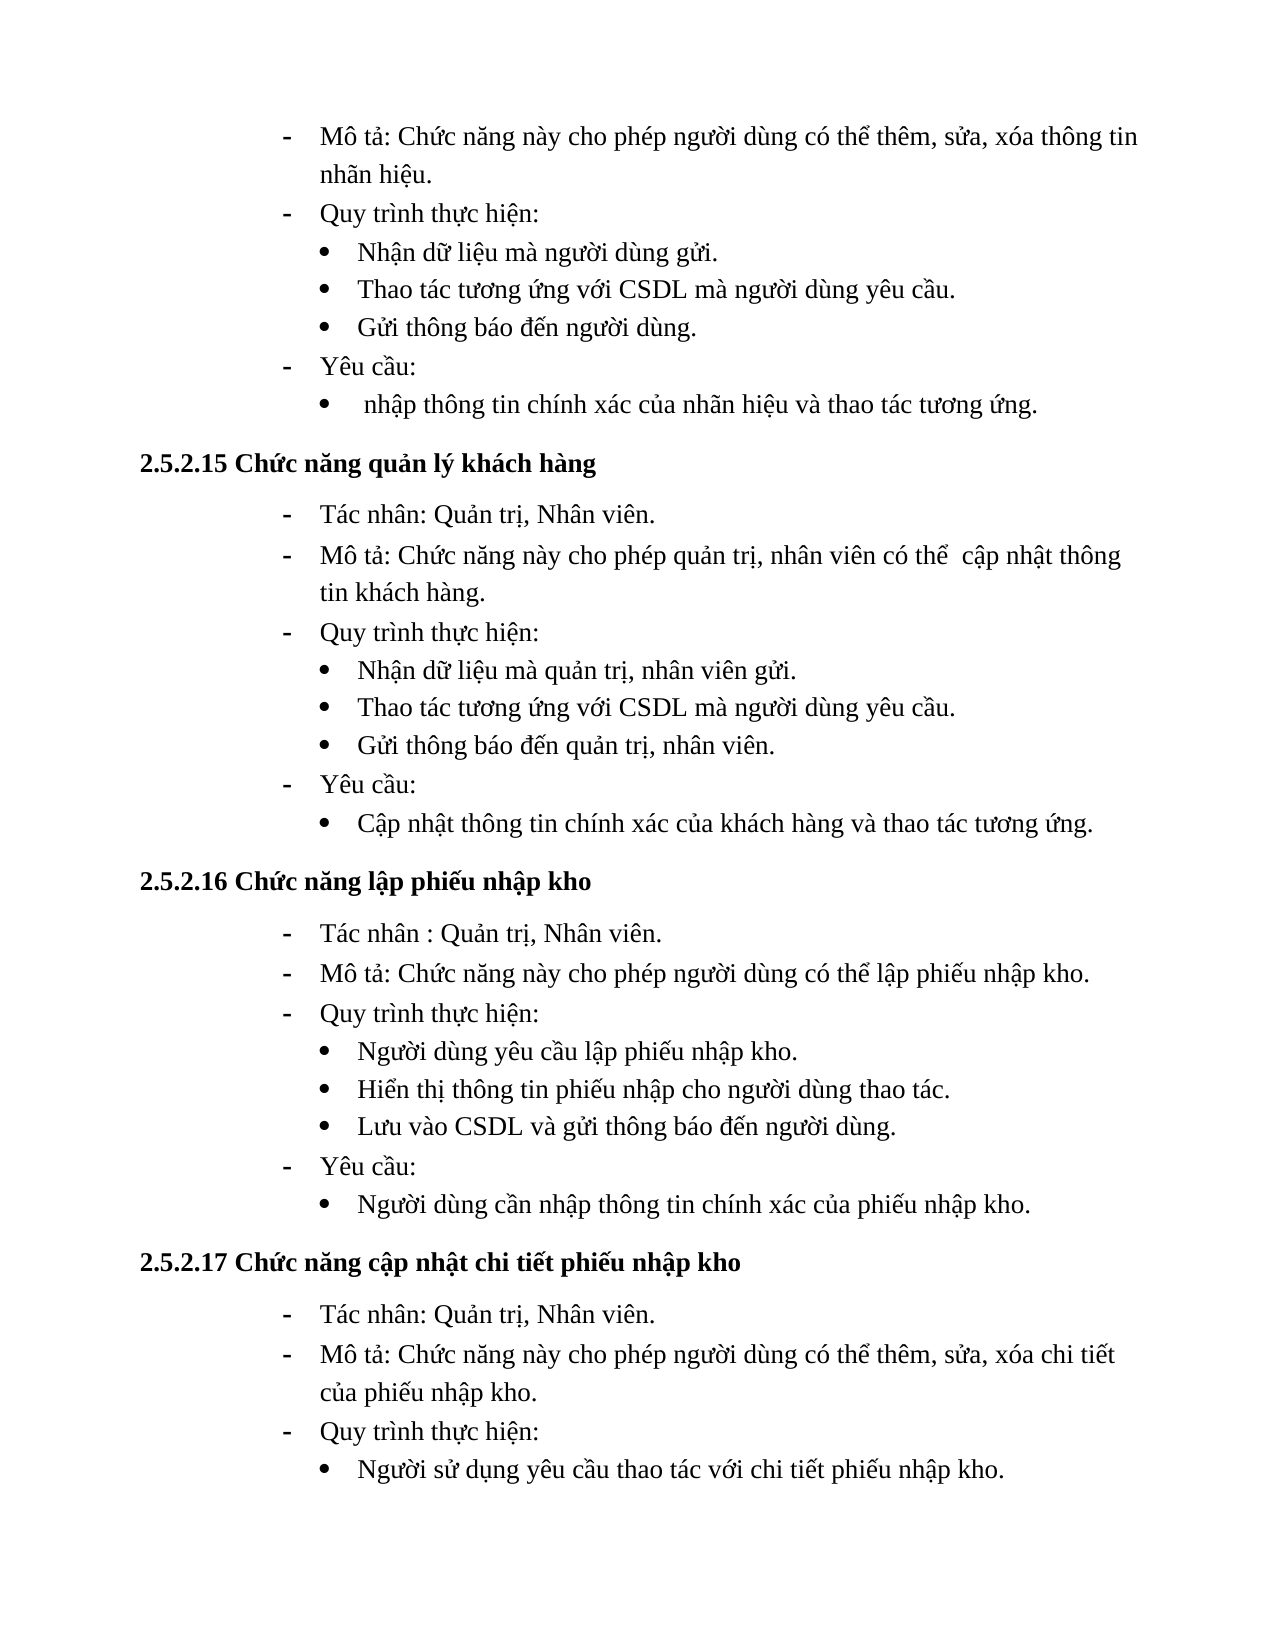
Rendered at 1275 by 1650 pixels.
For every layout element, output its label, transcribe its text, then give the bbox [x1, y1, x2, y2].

list Người dùng cần nhập thông tin chính xác của phiếu nhập kho. [319, 1188, 1156, 1219]
list Cập nhật thông tin chính xác của khách hàng và thao tác tương ứng. [319, 807, 1156, 838]
list Tác nhân : Quản trị, Nhân viên. [282, 915, 1156, 948]
list Người dùng yêu cầu lập phiếu nhập kho. [319, 1035, 1156, 1067]
list Lưu vào CSDL và gửi thông báo đến người dùng. [319, 1110, 1156, 1142]
list Thao tác tương ứng với CSDL mà người dùng yêu cầu. [319, 273, 1156, 304]
list Mô tả: Chức năng này cho phép người dùng có thể thêm, sửa, xóa thông tin nhãn hiệu. [282, 118, 1156, 189]
list Nhận dữ liệu mà người dùng gửi. [319, 236, 1156, 267]
list Yêu cầu: [282, 1148, 1156, 1181]
list Quy trình thực hiện: [282, 196, 1156, 229]
list Hiển thị thông tin phiếu nhập cho người dùng thao tác. [319, 1073, 1156, 1104]
list Quy trình thực hiện: [282, 995, 1156, 1029]
list Mô tả: Chức năng này cho phép người dùng có thể thêm, sửa, xóa chi tiết của phiếu nhập kho. [282, 1336, 1156, 1407]
list Quy trình thực hiện: [282, 1413, 1156, 1447]
subtitle Chức năng cập nhật chi tiết phiếu nhập kho [139, 1246, 1156, 1278]
list Gửi thông báo đến người dùng. [319, 311, 1156, 342]
list Yêu cầu: [282, 766, 1156, 800]
list Quy trình thực hiện: [282, 614, 1156, 647]
list Yêu cầu: [282, 348, 1156, 382]
list Mô tả: Chức năng này cho phép người dùng có thể lập phiếu nhập kho. [282, 955, 1156, 988]
subtitle Chức năng lập phiếu nhập kho [139, 865, 1156, 896]
list Gửi thông báo đến quản trị, nhân viên. [319, 729, 1156, 760]
list Tác nhân: Quản trị, Nhân viên. [282, 1296, 1156, 1330]
subtitle Chức năng quản lý khách hàng [139, 447, 1156, 478]
list Mô tả: Chức năng này cho phép quản trị, nhân viên có thể cập nhật thông tin khách hàng. [282, 537, 1156, 608]
list Thao tác tương ứng với CSDL mà người dùng yêu cầu. [319, 691, 1156, 723]
list Nhận dữ liệu mà quản trị, nhân viên gửi. [319, 654, 1156, 685]
list nhập thông tin chính xác của nhãn hiệu và thao tác tương ứng. [319, 388, 1156, 420]
list Người sử dụng yêu cầu thao tác với chi tiết phiếu nhập kho. [319, 1454, 1156, 1485]
list Tác nhân: Quản trị, Nhân viên. [282, 497, 1156, 530]
